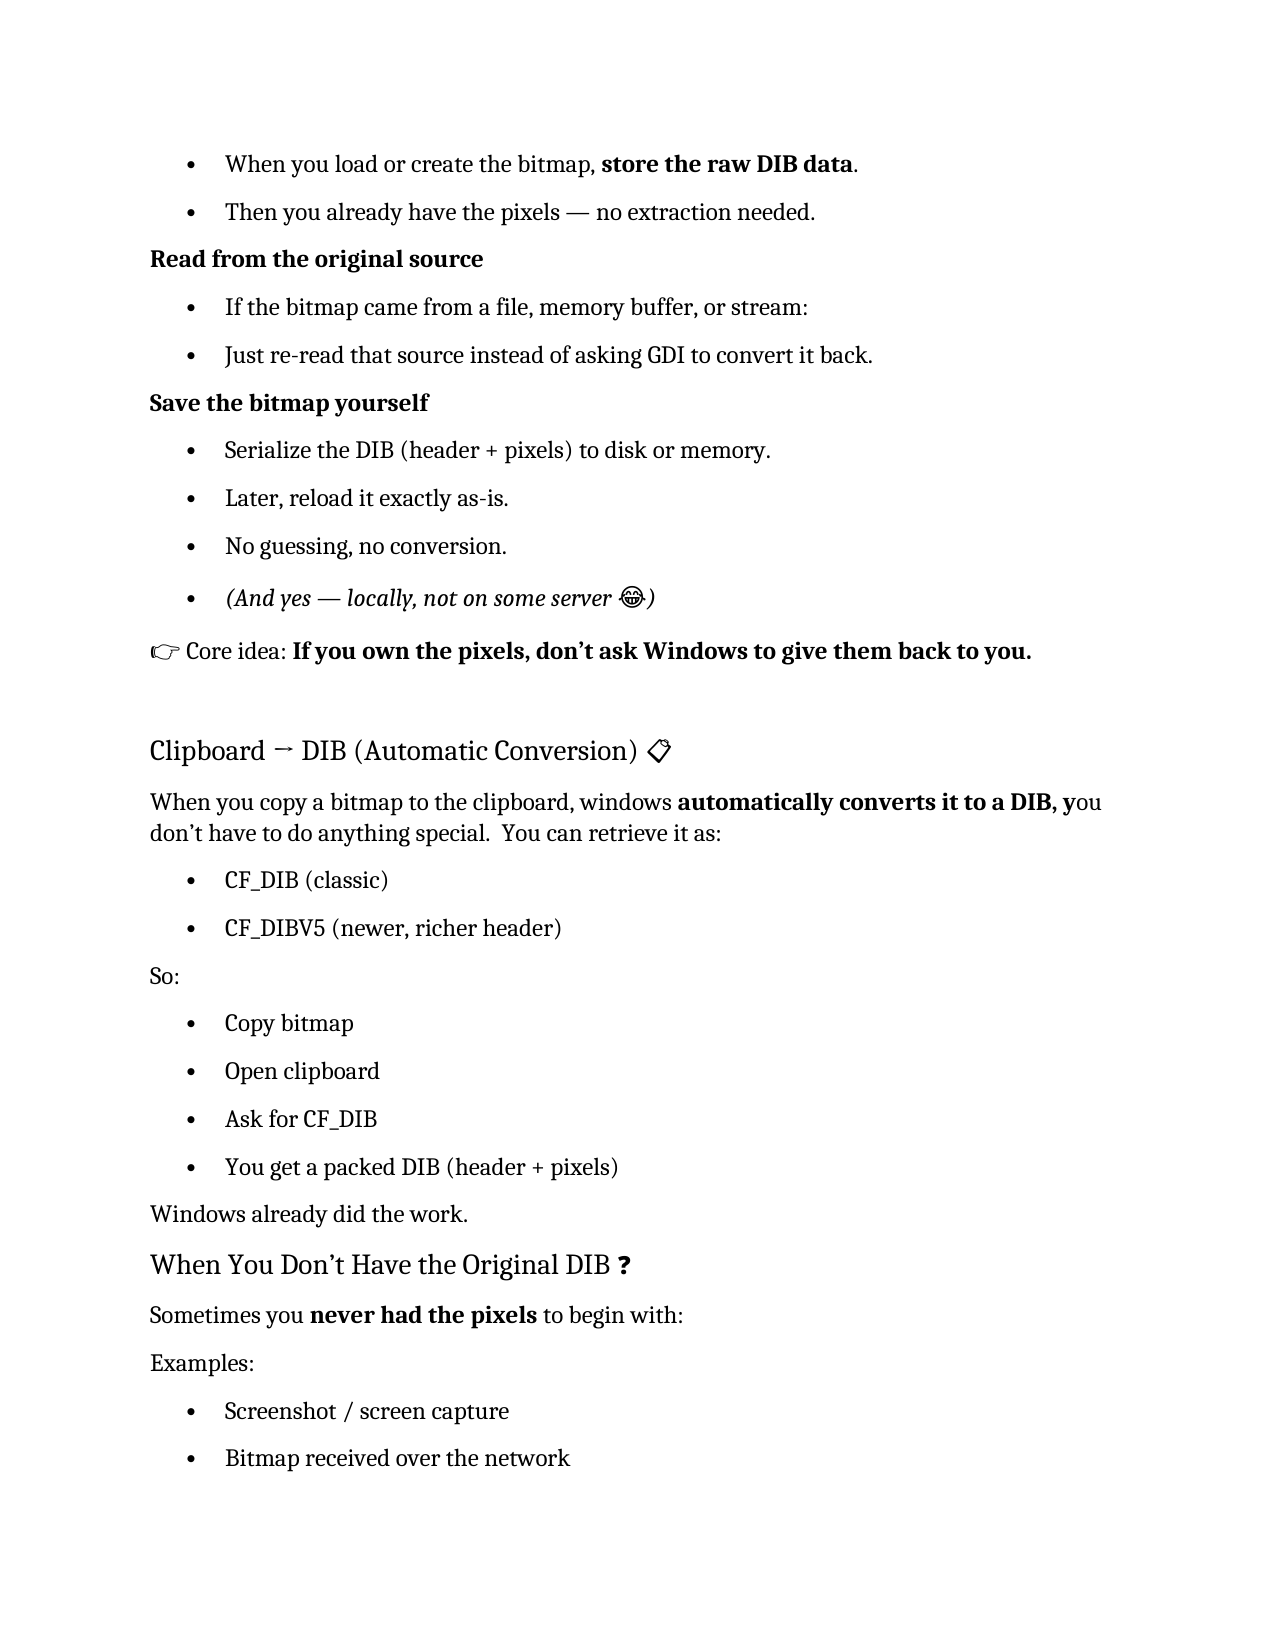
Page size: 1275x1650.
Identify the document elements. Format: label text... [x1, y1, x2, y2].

list Copy bitmap [187, 1009, 1125, 1038]
list When you load or create the bitmap, store the raw DIB data. [187, 150, 1125, 179]
text Sometimes you never had the pixels to begin with: [150, 1301, 1125, 1330]
list Bitmap received over the network [187, 1444, 1125, 1473]
list You get a packed DIB (header + pixels) [187, 1152, 1125, 1181]
list If the bitmap came from a file, memory buffer, or stream: [187, 293, 1125, 322]
list CF_DIBV5 (newer, richer header) [187, 914, 1125, 943]
text Windows already did the work. [150, 1200, 1125, 1229]
text 👉 Core idea: If you own the pixels, don’t ask Windows to give them back to you. [150, 633, 1125, 667]
text Read from the original source [150, 245, 1125, 274]
text Examples: [150, 1349, 1125, 1378]
list Ask for CF_DIB [187, 1105, 1125, 1133]
text When You Don’t Have the Original DIB ❓ [150, 1248, 1125, 1282]
text So: [150, 962, 1125, 990]
list No guessing, no conversion. [187, 532, 1125, 560]
list Just re-read that source instead of asking GDI to convert it back. [187, 341, 1125, 369]
text Save the bitmap yourself [150, 388, 1125, 417]
list Open clipboard [187, 1057, 1125, 1086]
text Clipboard → DIB (Automatic Conversion) 📋 [150, 734, 1125, 768]
list Later, reload it exactly as-is. [187, 484, 1125, 513]
list Then you already have the pixels — no extraction needed. [187, 198, 1125, 226]
list (And yes — locally, not on some server 😂) [187, 579, 1125, 613]
list Serialize the DIB (header + pixels) to disk or memory. [187, 436, 1125, 465]
list CF_DIB (classic) [187, 866, 1125, 895]
list Screenshot / screen capture [187, 1397, 1125, 1425]
text When you copy a bitmap to the clipboard, windows automatically converts it to a DIB, you don’t have to do anything special. You can retrieve it as: [150, 787, 1125, 847]
